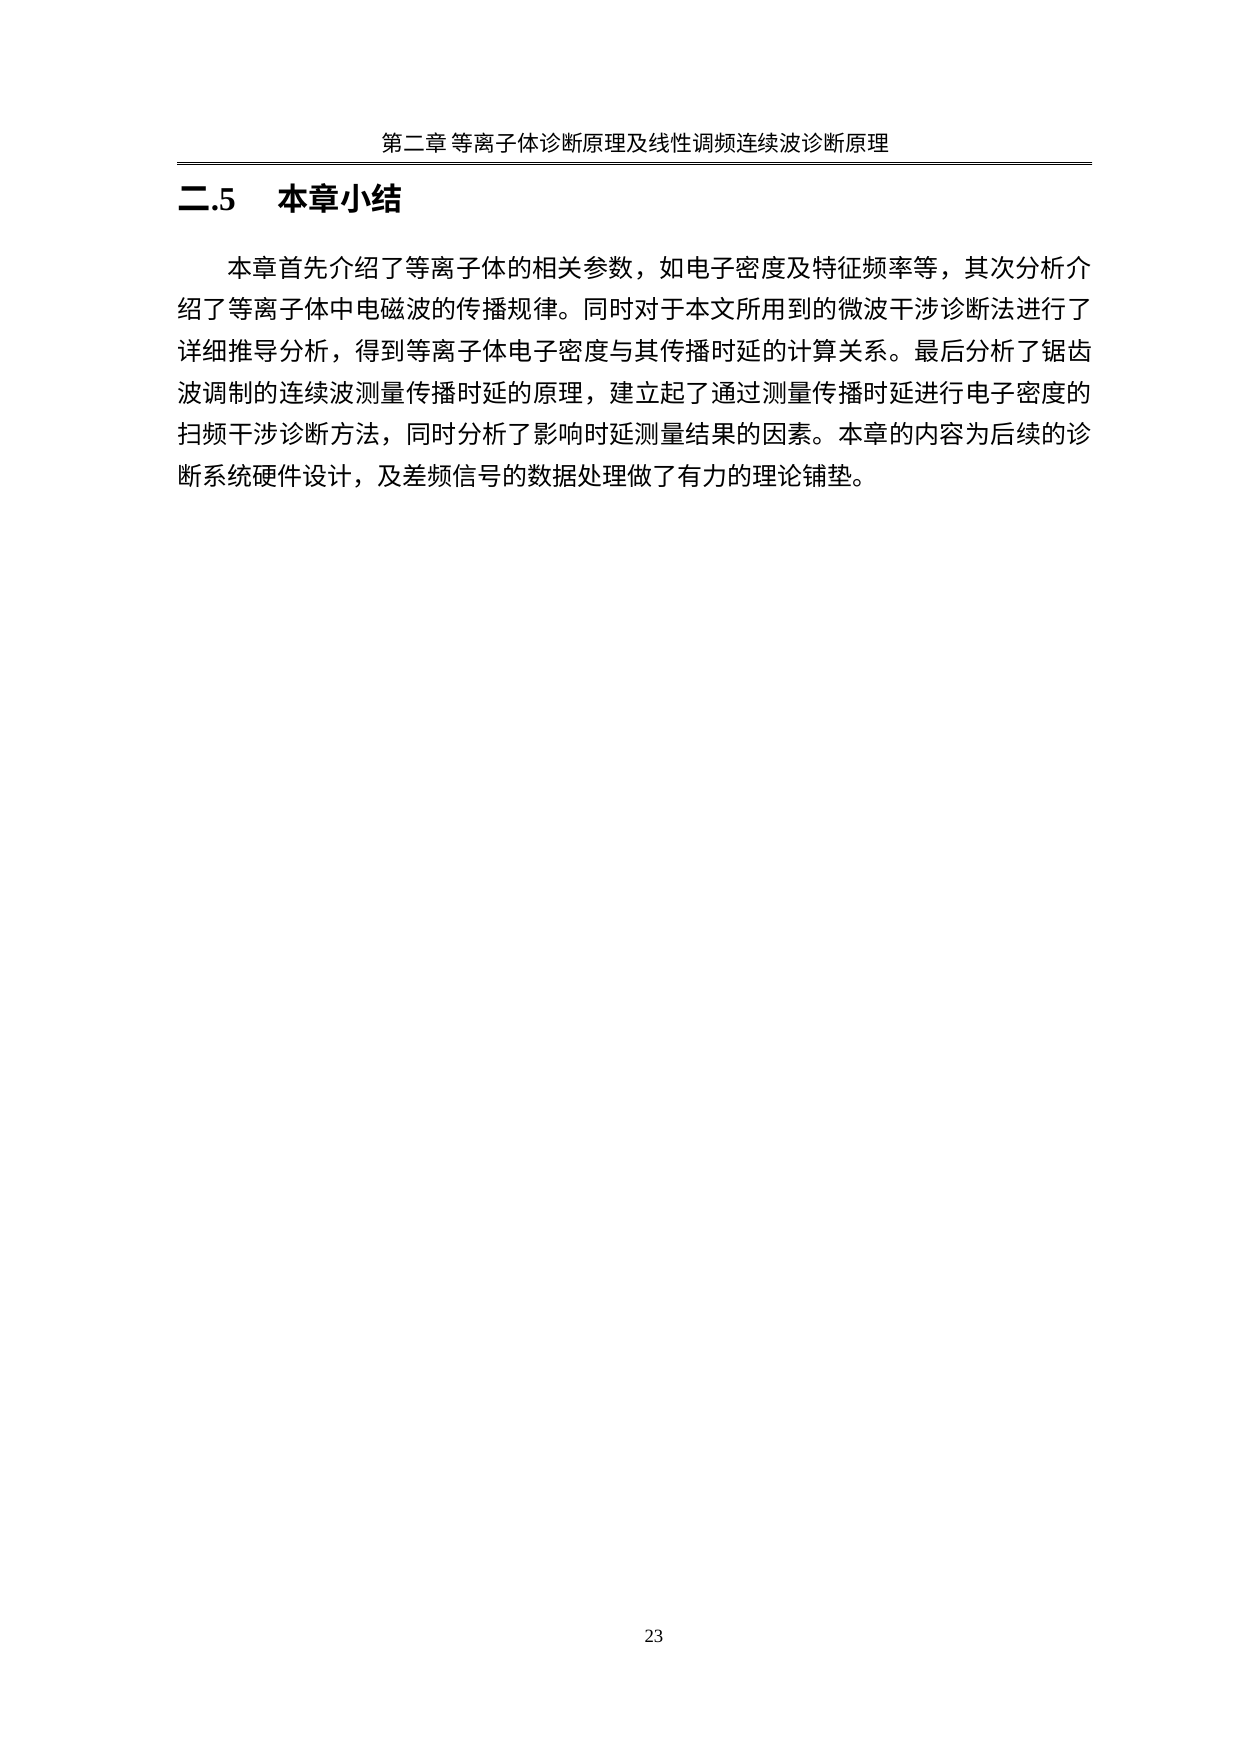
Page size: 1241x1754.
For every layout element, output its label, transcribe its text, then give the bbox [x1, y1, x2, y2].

text 本章首先介绍了等离子体的相关参数，如电子密度及特征频率等，其次分析介绍了等离子体中电磁波的传播规律。同时对于本文所用到的微波干涉诊断法进行了详细推导分析，得到等离子体电子密度与其传播时延的计算关系。最后分析了锯齿波调制的连续波测量传播时延的原理，建立起了通过测量传播时延进行电子密度的扫频干涉诊断方法，同时分析了影响时延测量结果的因素。本章的内容为后续的诊断系统硬件设计，及差频信号的数据处理做了有力的理论铺垫。 [177, 244, 1092, 494]
subtitle 本章小结 [177, 177, 1092, 219]
